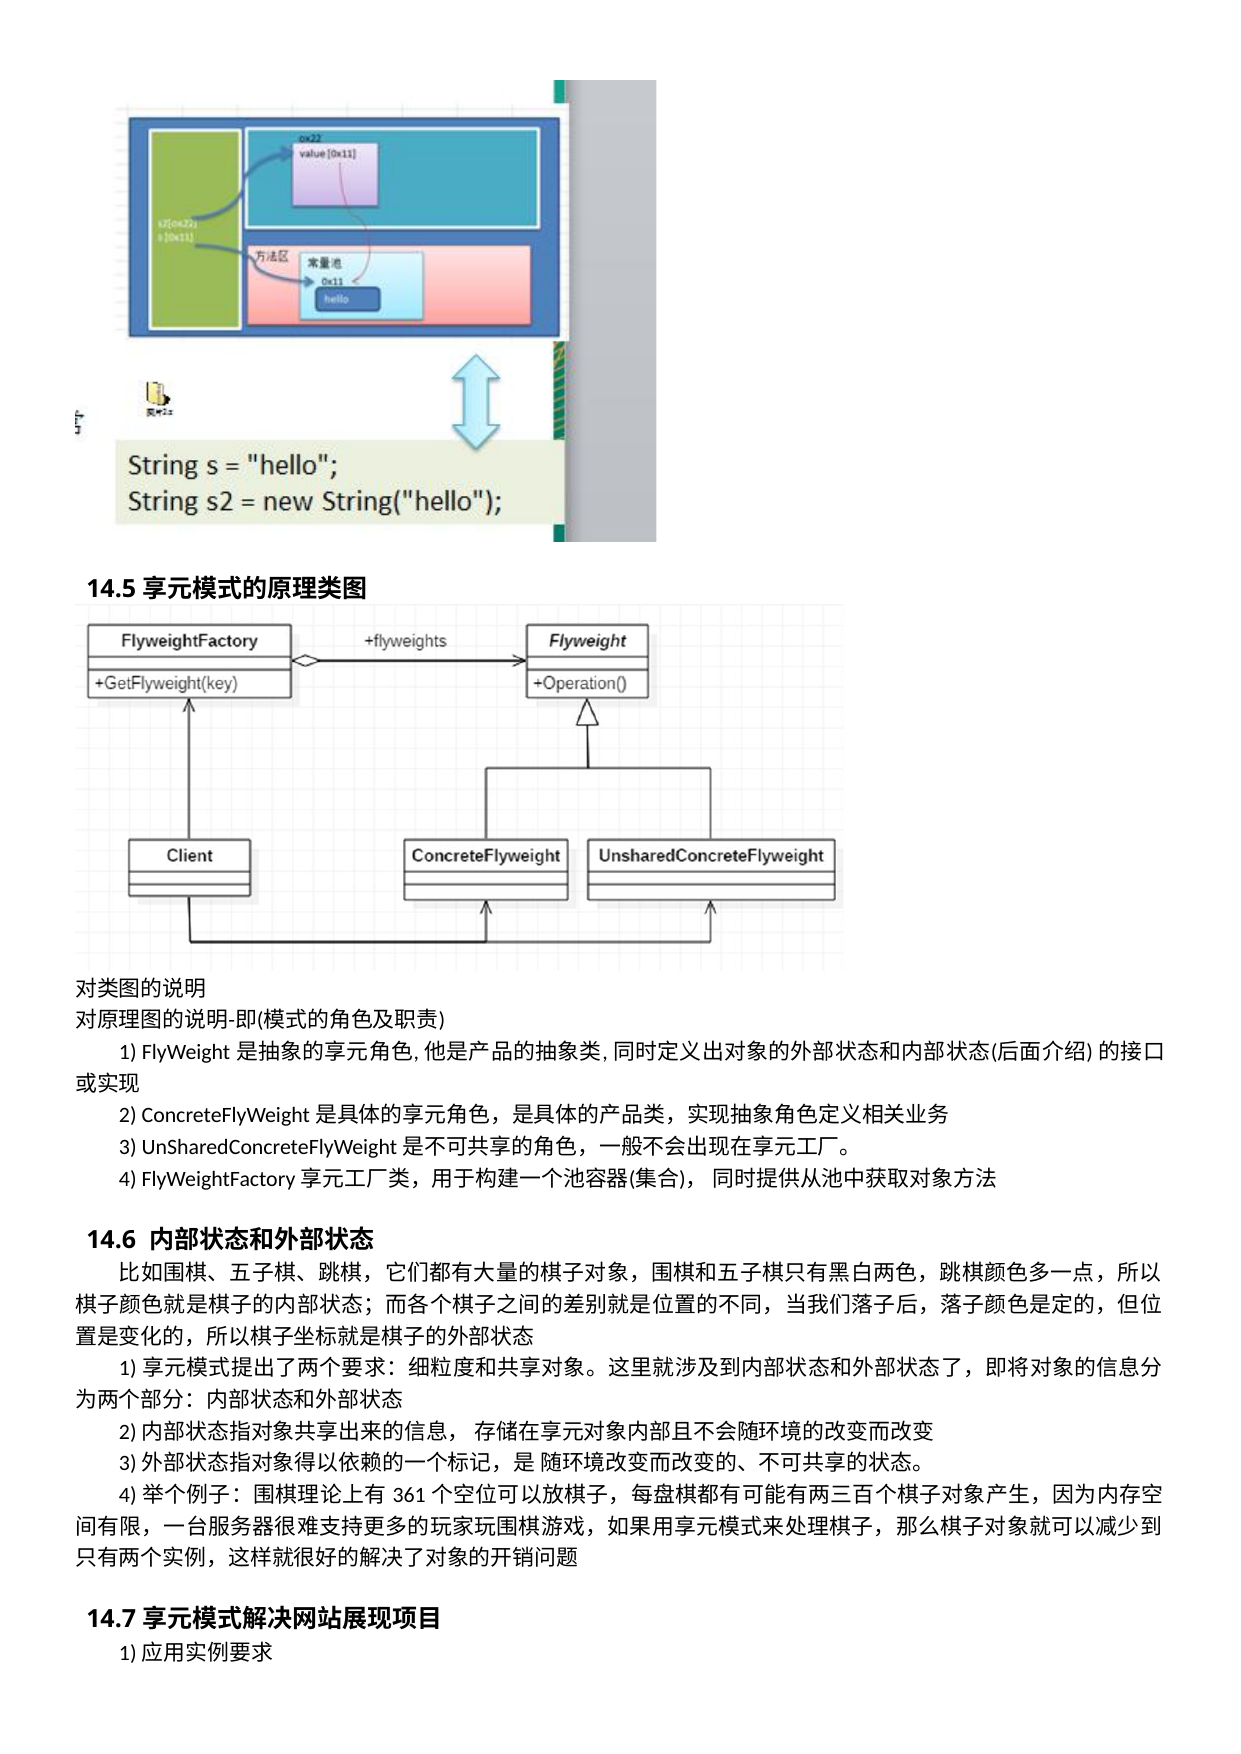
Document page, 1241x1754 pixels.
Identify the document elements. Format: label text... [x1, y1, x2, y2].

subtitle 14.5 享元模式的原理类图 [86, 568, 1165, 604]
text 1) 应用实例要求 [75, 1635, 1165, 1667]
text 1) 享元模式提出了两个要求：细粒度和共享对象。这里就涉及到内部状态和外部状态了，即将对象的信息分为两个部分：内部状态和外部状态 [75, 1350, 1165, 1414]
text 4) FlyWeightFactory 享元工厂类，用于构建一个池容器(集合)， 同时提供从池中获取对象方法 [75, 1161, 1165, 1192]
text 对类图的说明 [75, 971, 1165, 1002]
picture [75, 80, 657, 542]
subtitle 14.7 享元模式解决网站展现项目 [86, 1599, 1165, 1635]
text 2) 内部状态指对象共享出来的信息， 存储在享元对象内部且不会随环境的改变而改变 [75, 1414, 1165, 1445]
subtitle 14.6 内部状态和外部状态 [86, 1219, 1165, 1255]
text 对原理图的说明-即(模式的角色及职责) [75, 1002, 1165, 1034]
text 比如围棋、五子棋、跳棋，它们都有大量的棋子对象，围棋和五子棋只有黑白两色，跳棋颜色多一点，所以棋子颜色就是棋子的内部状态；而各个棋子之间的差别就是位置的不同，当我们落子后，落子颜色是定的，但位置是变化的，所以棋子坐标就是棋子的外部状态 [75, 1255, 1165, 1350]
picture [75, 604, 844, 971]
text 2) ConcreteFlyWeight 是具体的享元角色，是具体的产品类，实现抽象角色定义相关业务 [75, 1097, 1165, 1129]
text 4) 举个例子：围棋理论上有 361 个空位可以放棋子，每盘棋都有可能有两三百个棋子对象产生，因为内存空间有限，一台服务器很难支持更多的玩家玩围棋游戏，如果用享元模式来处理棋子，那么棋子对象就可以减少到只有两个实例，这样就很好的解决了对象的开销问题 [75, 1477, 1165, 1572]
text 1) FlyWeight 是抽象的享元角色, 他是产品的抽象类, 同时定义出对象的外部状态和内部状态(后面介绍) 的接口或实现 [75, 1034, 1165, 1097]
text 3) 外部状态指对象得以依赖的一个标记，是 随环境改变而改变的、不可共享的状态。 [75, 1445, 1165, 1477]
text 3) UnSharedConcreteFlyWeight 是不可共享的角色，一般不会出现在享元工厂。 [75, 1129, 1165, 1161]
